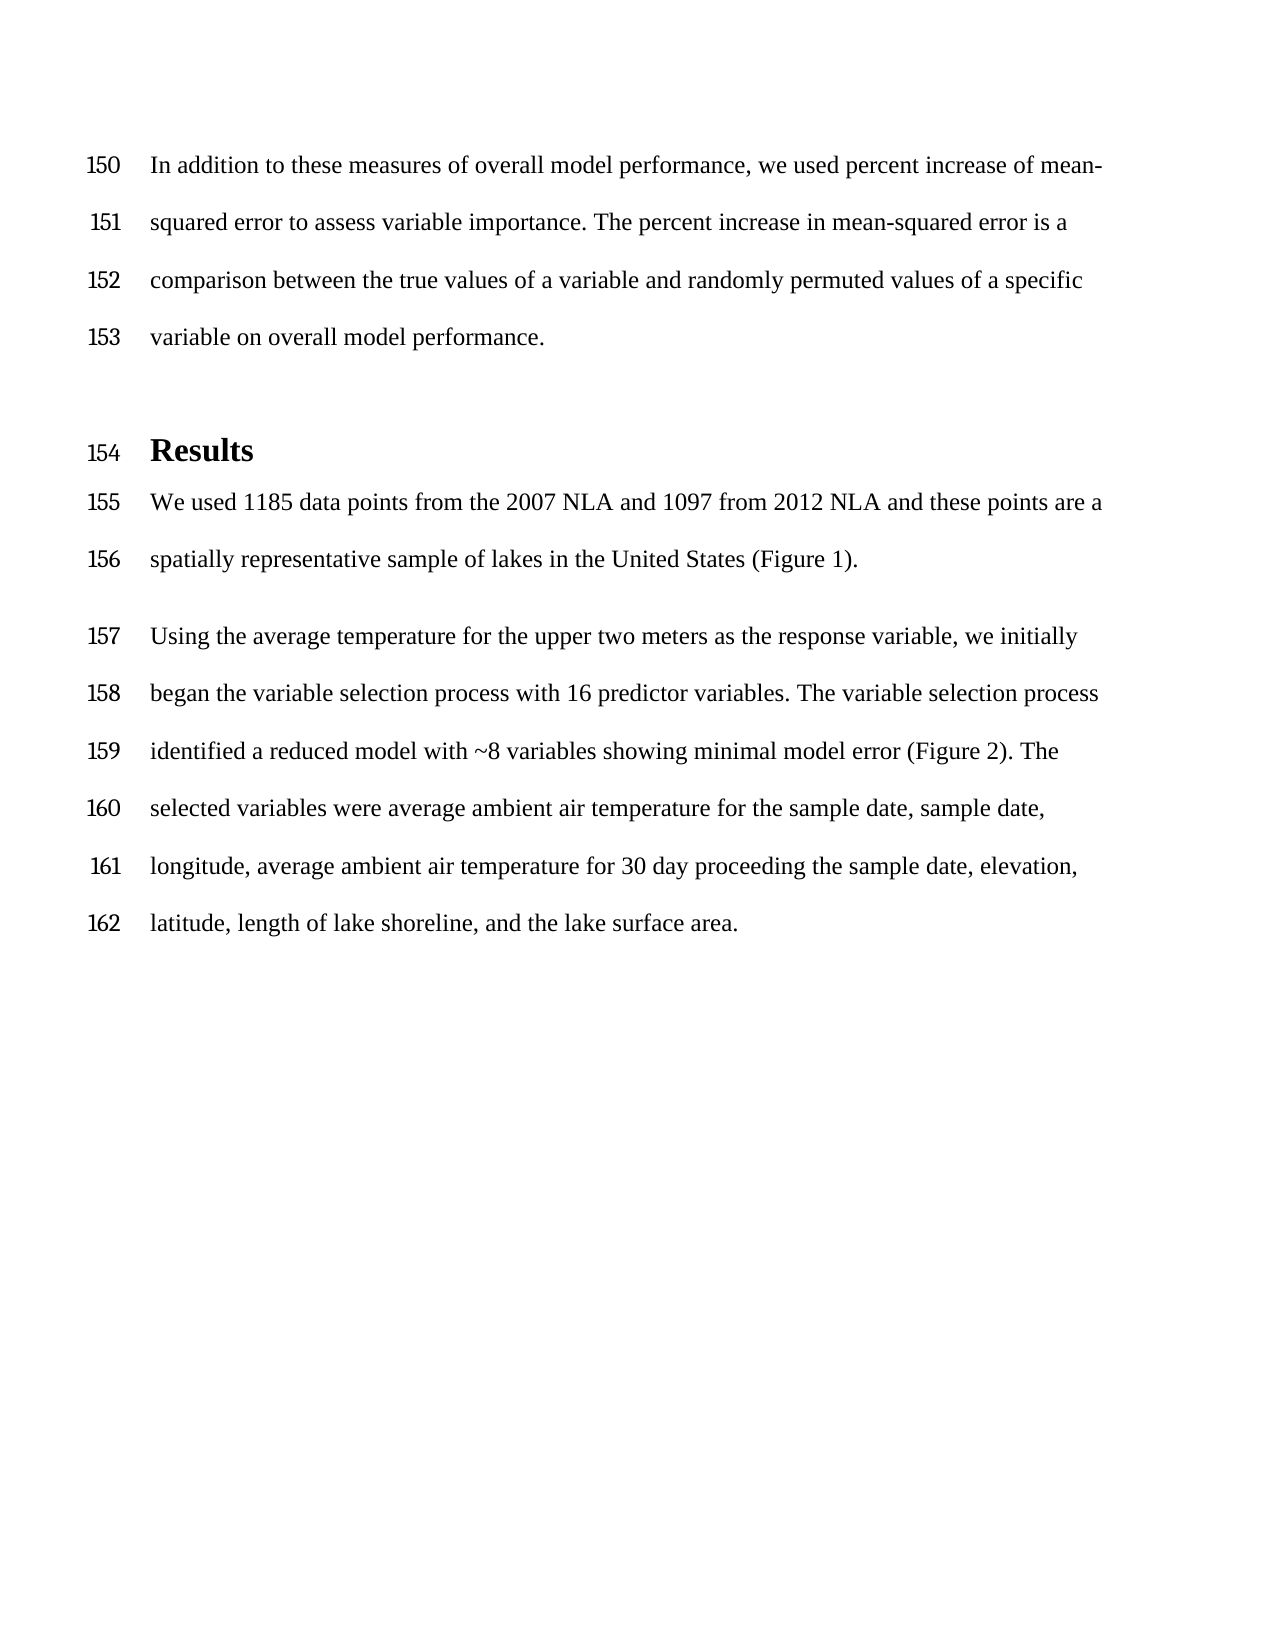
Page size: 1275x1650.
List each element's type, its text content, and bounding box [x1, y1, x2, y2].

text Using the average temperature for the upper two meters as the response variable, we initially began the variable selection process with 16 predictor variables. The variable selection process identified a reduced model with ~8 variables showing minimal model error (Figure 2). The selected variables were average ambient air temperature for the sample date, sample date, longitude, average ambient air temperature for 30 day proceeding the sample date, elevation, latitude, length of lake shoreline, and the lake surface area. [150, 621, 1125, 937]
subtitle Results [150, 430, 1125, 468]
text We used 1185 data points from the 2007 NLA and 1097 from 2012 NLA and these points are a spatially representative sample of lakes in the United States (Figure 1). [150, 487, 1125, 573]
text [150, 150, 1125, 351]
